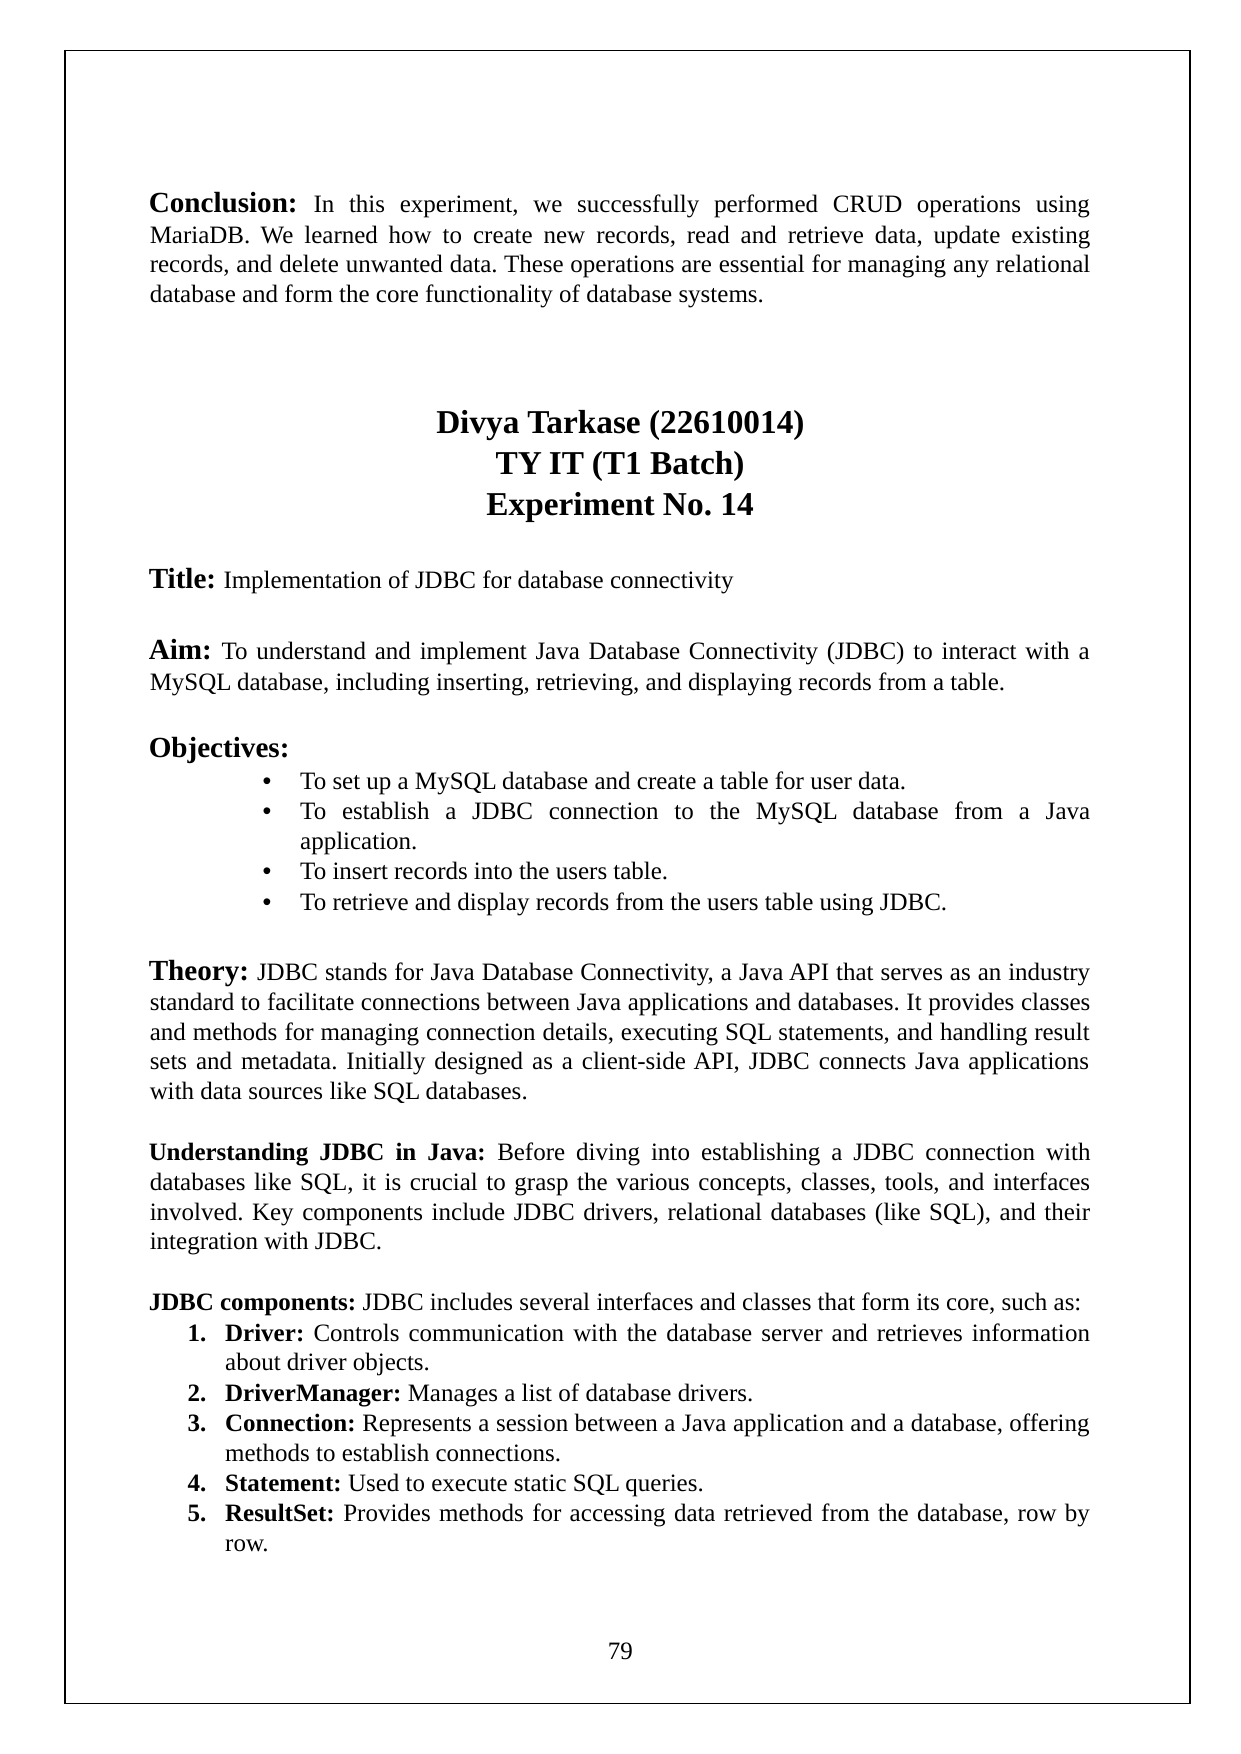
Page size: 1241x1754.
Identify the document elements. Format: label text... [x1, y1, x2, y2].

text Aim: To understand and implement Java Database Connectivity (JDBC) to interact with a MySQL database, including inserting, retrieving, and displaying records from a table. [148, 632, 1091, 696]
text TY IT (T1 Batch) [413, 443, 827, 482]
text Experiment No. 14 [413, 484, 827, 523]
list Statement: Used to execute static SQL queries. [187, 1468, 1091, 1497]
text Conclusion: In this experiment, we successfully performed CRUD operations using MariaDB. We learned how to create new records, read and retrieve data, update existing records, and delete unwanted data. These operations are essential for managing any relational database and form the core functionality of database systems. [148, 186, 1091, 308]
list Connection: Represents a session between a Java application and a database, offering methods to establish connections. [187, 1408, 1091, 1466]
text Theory: JDBC stands for Java Database Connectivity, a Java API that serves as an industry standard to facilitate connections between Java applications and databases. It provides classes and methods for managing connection details, executing SQL statements, and handling result sets and metadata. Initially designed as a client-side API, JDBC connects Java applications with data sources like SQL databases. [148, 953, 1091, 1105]
list To retrieve and display records from the users table using JDBC. [262, 887, 1091, 916]
text JDBC components: JDBC includes several interfaces and classes that form its core, such as: [148, 1287, 1091, 1316]
list DriverManager: Manages a list of database drivers. [187, 1378, 1091, 1406]
list To set up a MySQL database and create a table for user data. [262, 766, 1091, 795]
list To insert records into the users table. [262, 856, 1091, 885]
text Title: Implementation of JDBC for database connectivity [148, 561, 1091, 595]
text Divya Tarkase (22610014) [413, 403, 828, 441]
text Objectives: [148, 730, 1147, 763]
list Driver: Controls communication with the database server and retrieves information about driver objects. [187, 1318, 1091, 1376]
list To establish a JDBC connection to the MySQL database from a Java application. [262, 796, 1091, 855]
list ResultSet: Provides methods for accessing data retrieved from the database, row by row. [187, 1498, 1091, 1557]
text Understanding JDBC in Java: Before diving into establishing a JDBC connection with databases like SQL, it is crucial to grasp the various concepts, classes, tools, and interfaces involved. Key components include JDBC drivers, relational databases (like SQL), and their integration with JDBC. [148, 1137, 1091, 1255]
